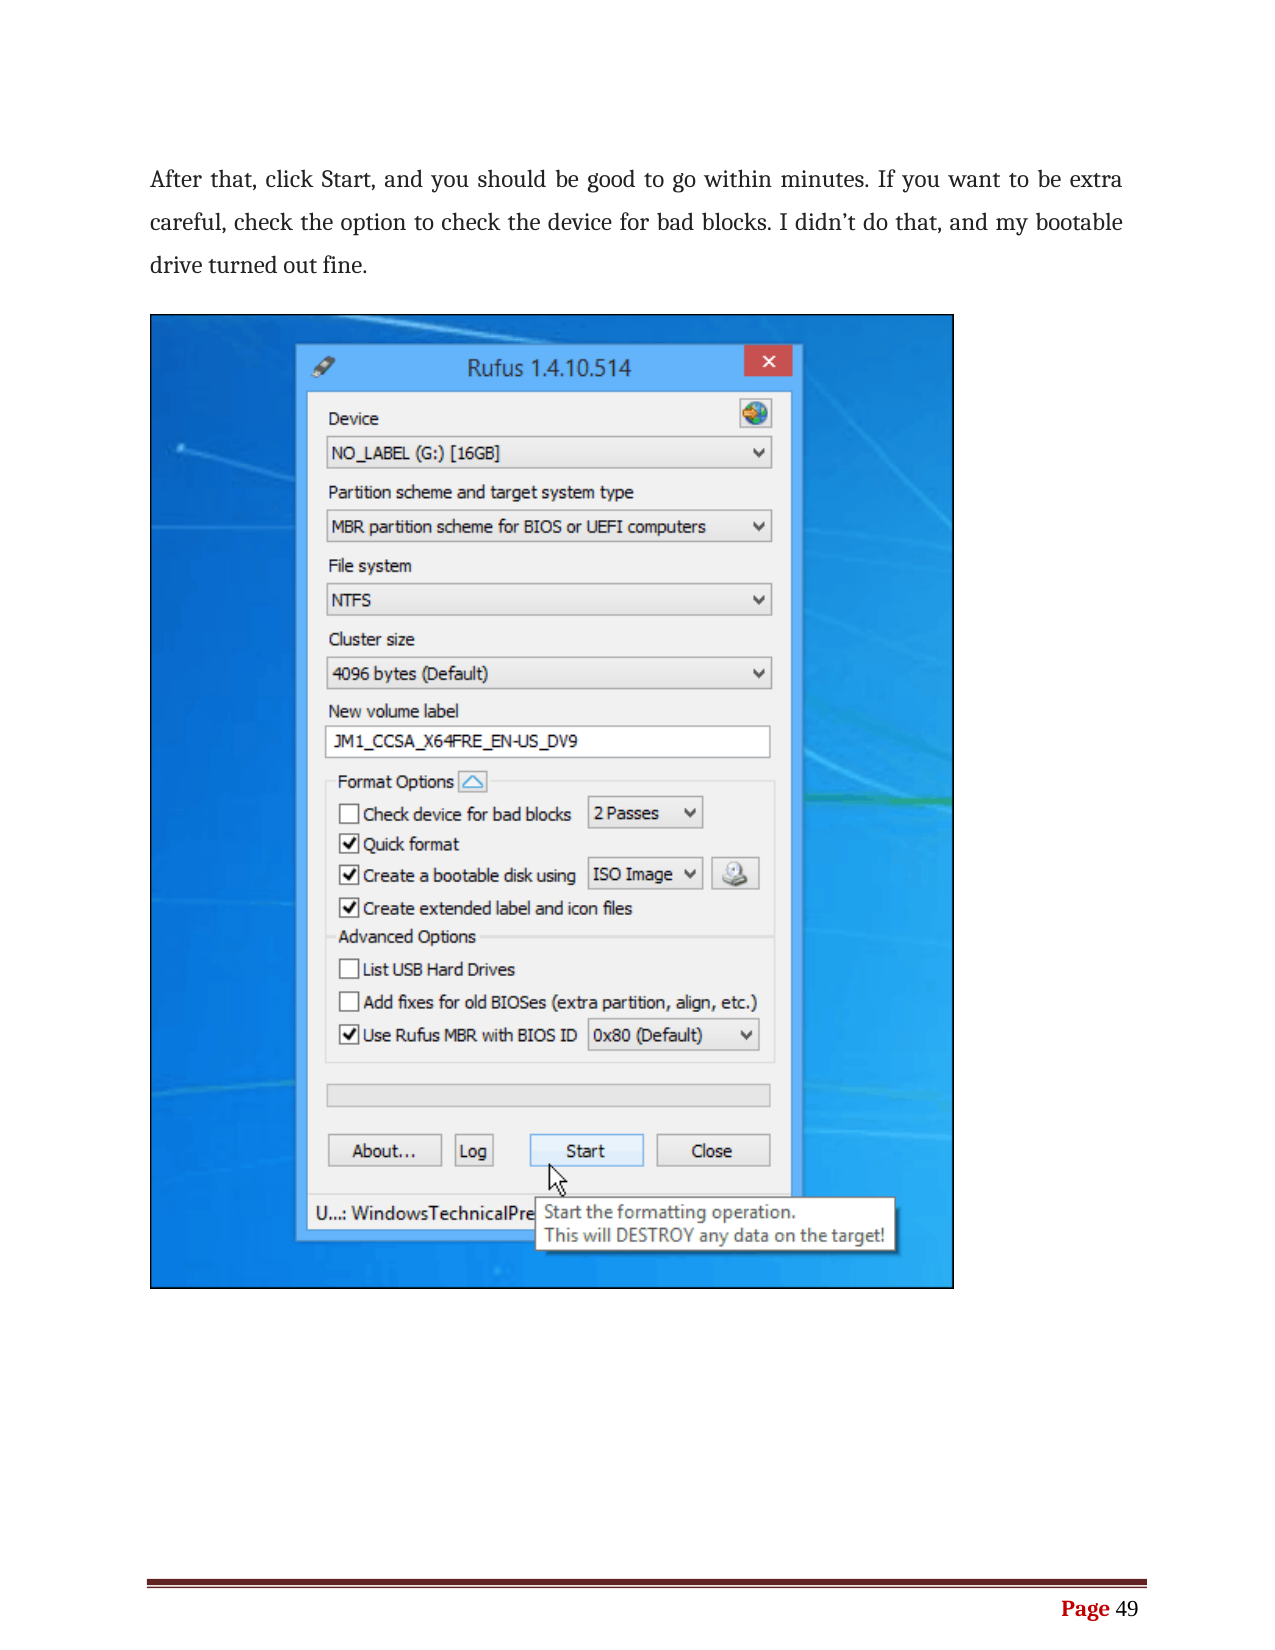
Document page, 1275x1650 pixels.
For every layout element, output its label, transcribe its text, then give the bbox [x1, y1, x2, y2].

text After that, click Start, and you should be good to go within minutes. If you want to be extra careful, check the option to check the device for bad blocks. I didn’t do that, and my bootable drive turned out fine. [150, 150, 1125, 280]
picture [150, 314, 954, 1289]
